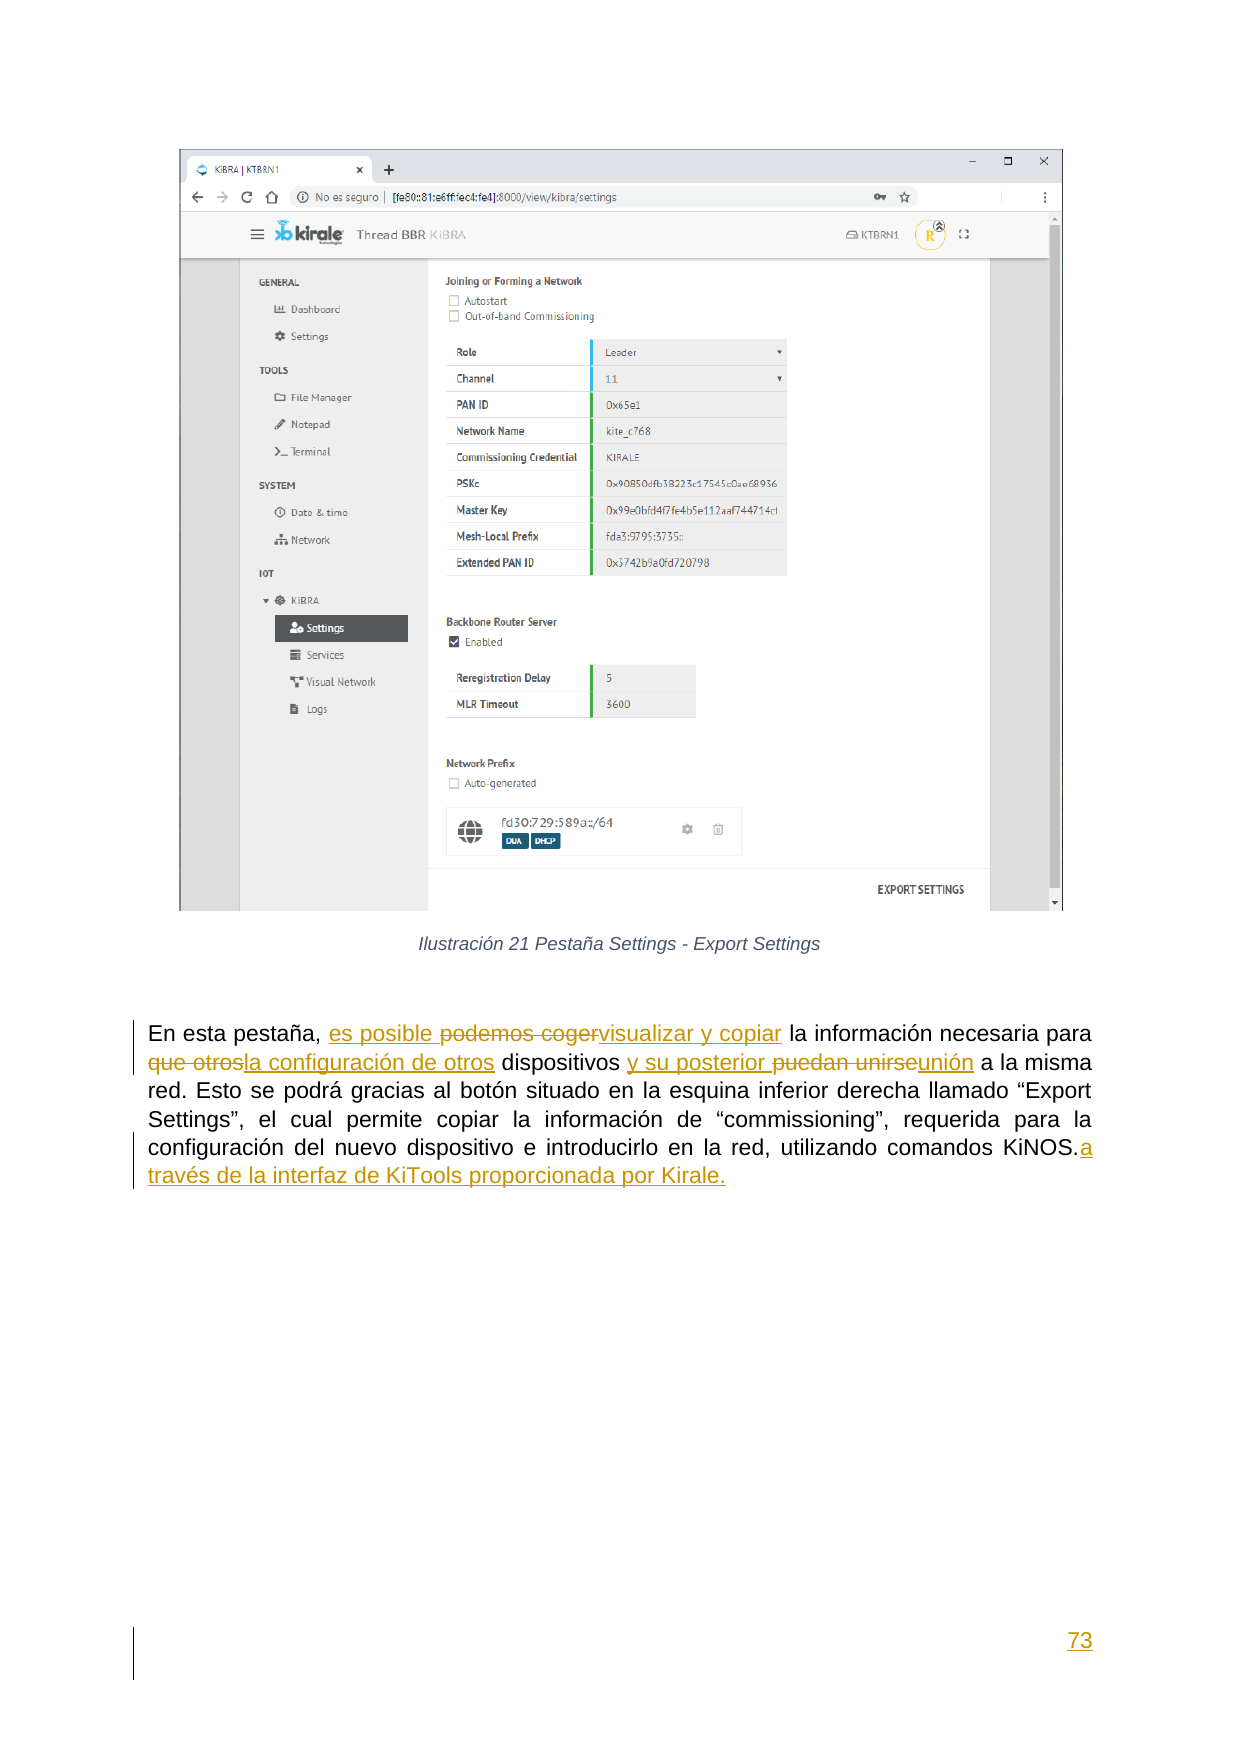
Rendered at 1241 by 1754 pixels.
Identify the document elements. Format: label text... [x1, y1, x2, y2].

text En esta pestaña, la información necesaria para dispositivos a la misma red. Esto se podrá gracias al botón situado en la esquina inferior derecha llamado “Export Settings”, el cual permite copiar la información de “commissioning”, requerida para la configuración del nuevo dispositivo e introducirlo en la red, utilizando comandos KiNOS. [148, 1020, 1092, 1189]
text Ilustración Pestaña Settings - Export Settings [148, 933, 1092, 954]
picture [177, 147, 1063, 912]
